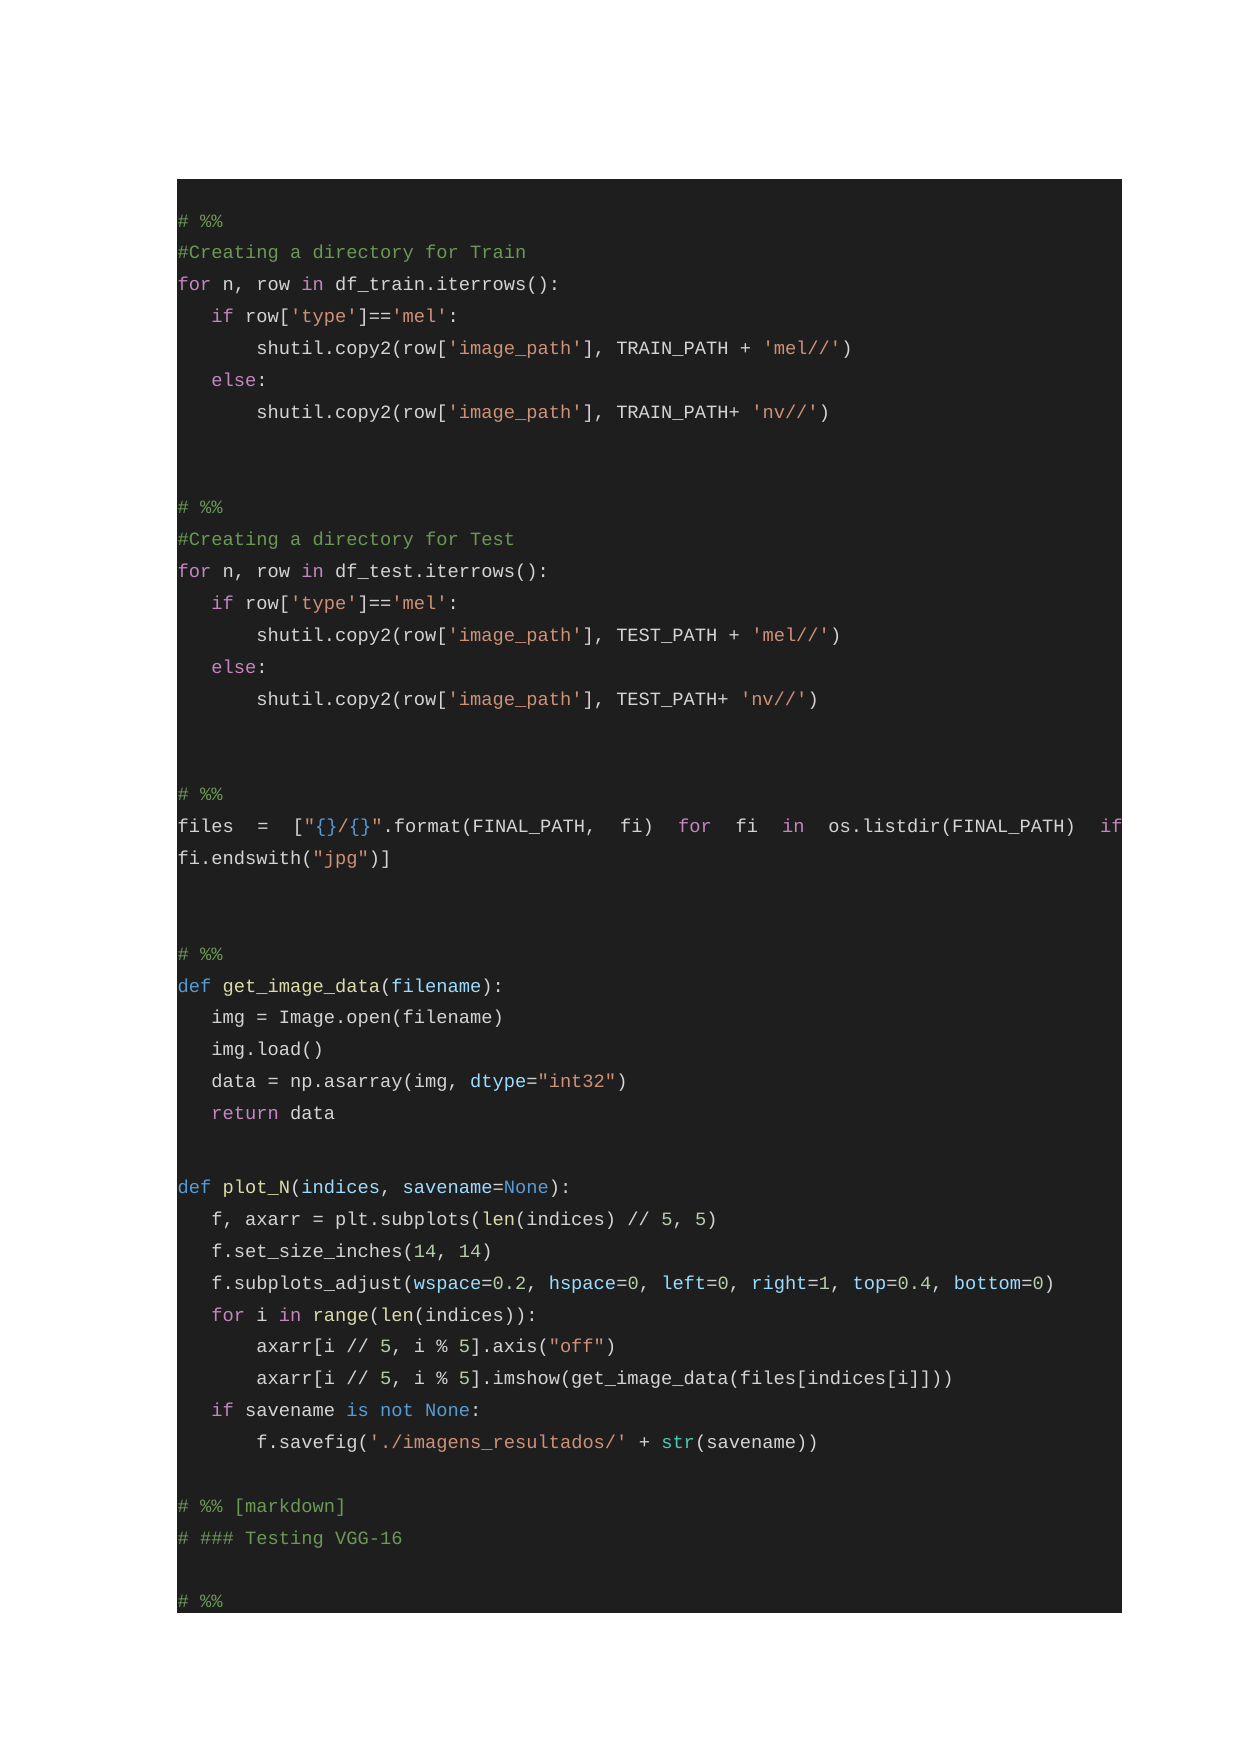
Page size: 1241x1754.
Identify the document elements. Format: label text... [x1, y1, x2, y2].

text # %% [177, 211, 1122, 233]
text files = ["{}/{}".format(FINAL_PATH, fi) for fi in os.listdir(FINAL_PATH) if fi.endswith("jpg")] [177, 817, 1122, 870]
text shutil.copy2(row['image_path'], TEST_PATH + 'mel//') [177, 626, 1122, 647]
text else: [177, 371, 1122, 392]
text # %% [177, 1592, 1122, 1613]
text f.subplots_adjust(wspace=0.2, hspace=0, left=0, right=1, top=0.4, bottom=0) [177, 1273, 1122, 1295]
text for n, row in df_train.iterrows(): [177, 275, 1122, 296]
text # %% [markdown] [177, 1497, 1122, 1518]
text return data [177, 1104, 1122, 1125]
text f.savefig('./imagens_resultados/' + str(savename)) [177, 1433, 1122, 1454]
text def plot_N(indices, savename=None): [177, 1178, 1122, 1199]
text axarr[i // 5, i % 5].axis("off") [177, 1337, 1122, 1358]
text shutil.copy2(row['image_path'], TRAIN_PATH+ 'nv//') [177, 403, 1122, 424]
text # ### Testing VGG-16 [177, 1528, 1122, 1550]
text for i in range(len(indices)): [177, 1305, 1122, 1327]
text #Creating a directory for Test [177, 530, 1122, 551]
text else: [177, 658, 1122, 679]
text axarr[i // 5, i % 5].imshow(get_image_data(files[indices[i]])) [177, 1369, 1122, 1390]
text f.set_size_inches(14, 14) [177, 1242, 1122, 1263]
text img.load() [177, 1040, 1122, 1061]
text if row['type']=='mel': [177, 594, 1122, 615]
text img = Image.open(filename) [177, 1008, 1122, 1029]
text if row['type']=='mel': [177, 307, 1122, 328]
text # %% [177, 498, 1122, 519]
text for n, row in df_test.iterrows(): [177, 562, 1122, 583]
text #Creating a directory for Train [177, 243, 1122, 264]
text shutil.copy2(row['image_path'], TEST_PATH+ 'nv//') [177, 689, 1122, 711]
text def get_image_data(filename): [177, 976, 1122, 998]
text if savename is not None: [177, 1401, 1122, 1422]
text data = np.asarray(img, dtype="int32") [177, 1072, 1122, 1093]
text f, axarr = plt.subplots(len(indices) // 5, 5) [177, 1210, 1122, 1231]
text shutil.copy2(row['image_path'], TRAIN_PATH + 'mel//') [177, 339, 1122, 360]
